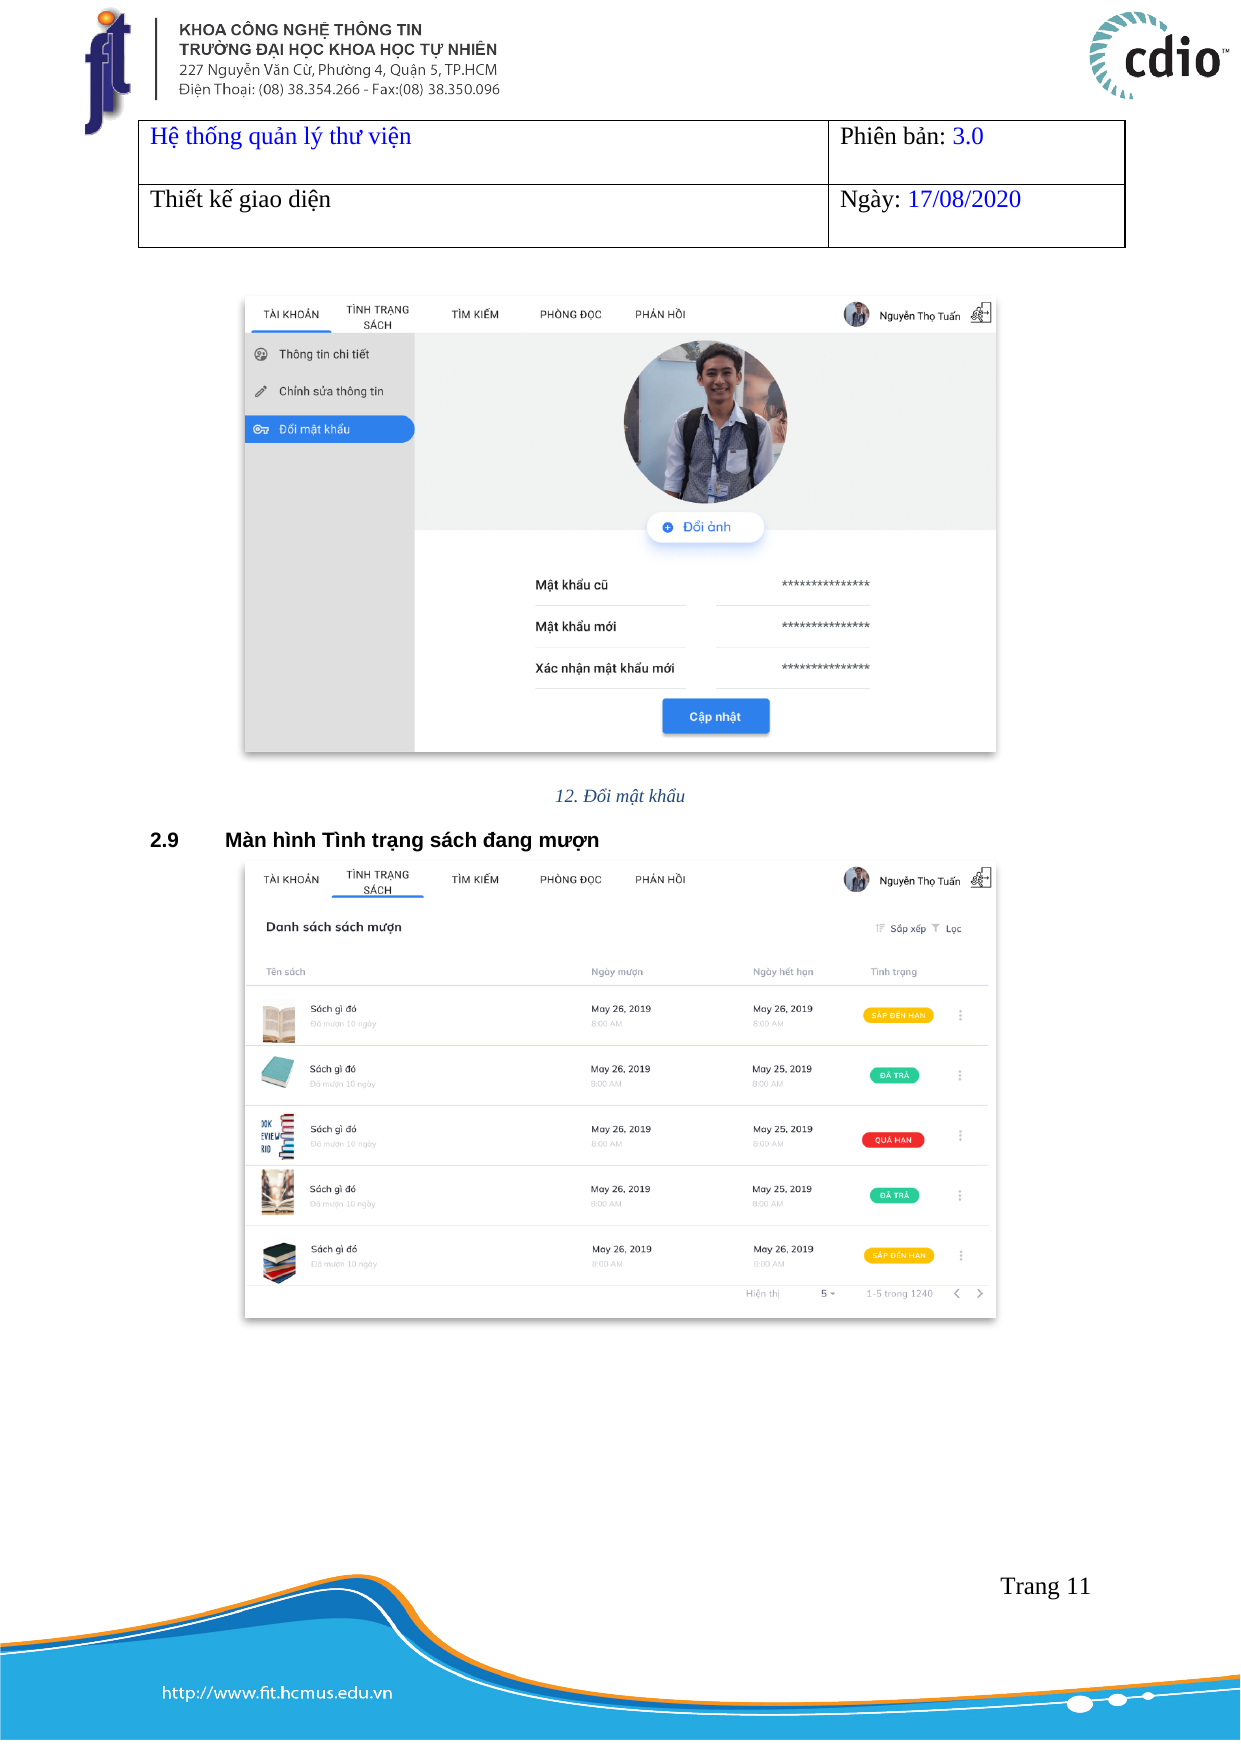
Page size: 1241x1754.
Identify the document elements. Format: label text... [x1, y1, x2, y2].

subtitle Màn hình Tình trạng sách đang mượn [150, 827, 1090, 852]
text 12. Đổi mật khẩu [150, 785, 1090, 806]
picture [245, 861, 996, 1318]
picture [139, 121, 828, 159]
picture [62, 0, 1241, 159]
picture [0, 1571, 1241, 1740]
picture [245, 296, 996, 752]
picture [829, 121, 1124, 159]
